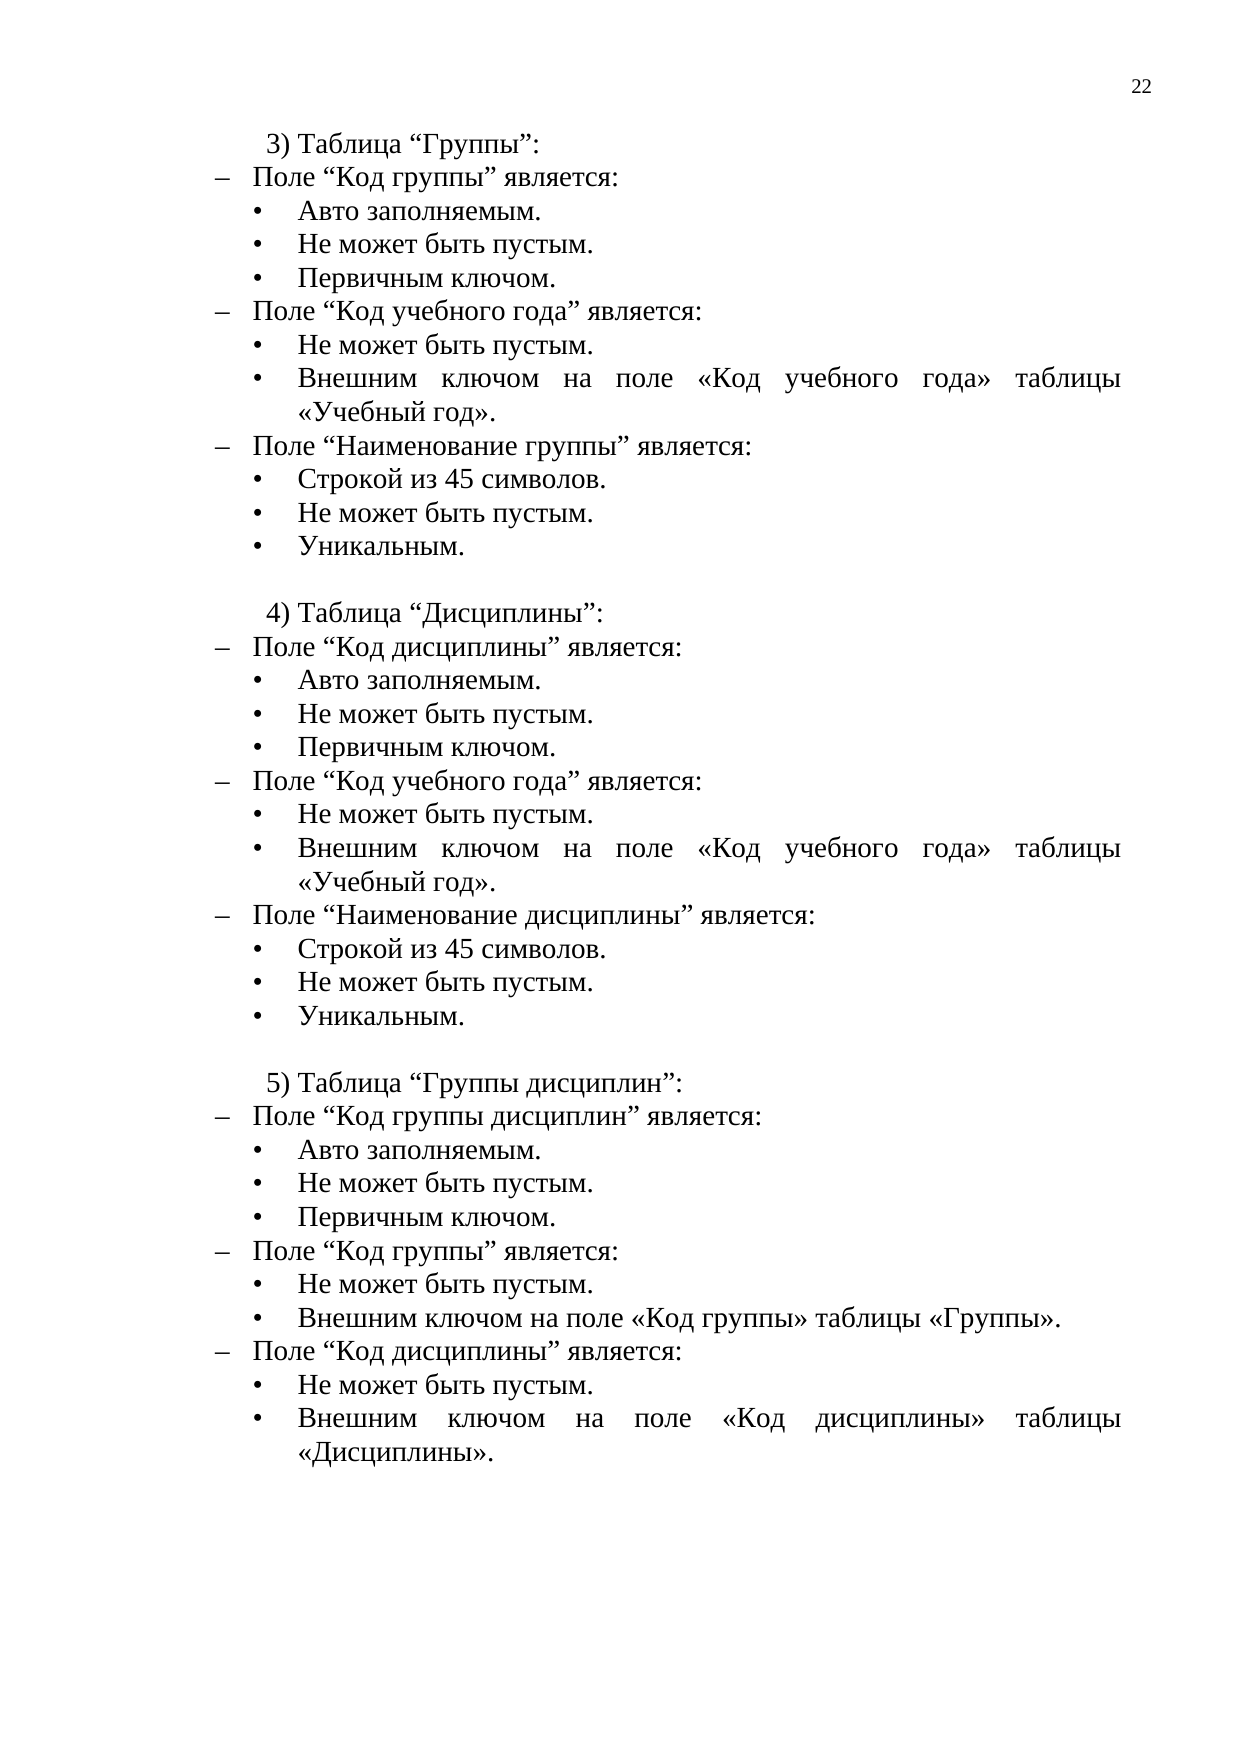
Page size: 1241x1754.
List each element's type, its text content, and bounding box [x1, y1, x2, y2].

text 4) Таблица “Дисциплины”: [207, 595, 1122, 629]
list Не может быть пустым. [252, 1166, 1122, 1199]
list Поле “Код группы” является: [215, 1233, 1122, 1266]
list Строкой из 45 символов. [252, 461, 1122, 495]
list Поле “Наименование дисциплины” является: [215, 897, 1122, 931]
list Первичным ключом. [252, 1199, 1122, 1233]
list Внешним ключом на поле «Код дисциплины» таблицы «Дисциплины». [252, 1400, 1122, 1467]
list Внешним ключом на поле «Код учебного года» таблицы «Учебный год». [252, 361, 1122, 428]
list Не может быть пустым. [252, 797, 1122, 830]
list Уникальным. [252, 998, 1122, 1031]
list Не может быть пустым. [252, 696, 1122, 729]
list Поле “Код учебного года” является: [215, 763, 1122, 797]
list Не может быть пустым. [252, 495, 1122, 528]
list Внешним ключом на поле «Код группы» таблицы «Группы». [252, 1300, 1122, 1333]
list Уникальным. [252, 528, 1122, 562]
list Не может быть пустым. [252, 1367, 1122, 1400]
list Первичным ключом. [252, 260, 1122, 293]
list Не может быть пустым. [252, 1266, 1122, 1300]
text 5) Таблица “Группы дисциплин”: [207, 1065, 1122, 1098]
list Поле “Код дисциплины” является: [215, 1333, 1122, 1367]
list Поле “Код дисциплины” является: [215, 629, 1122, 662]
list Поле “Код учебного года” является: [215, 293, 1122, 327]
list Поле “Наименование группы” является: [215, 428, 1122, 461]
list Авто заполняемым. [252, 1132, 1122, 1166]
list Строкой из 45 символов. [252, 931, 1122, 964]
list Не может быть пустым. [252, 226, 1122, 260]
list Авто заполняемым. [252, 662, 1122, 696]
list Внешним ключом на поле «Код учебного года» таблицы «Учебный год». [252, 830, 1122, 897]
list Поле “Код группы” является: [215, 159, 1122, 193]
list Не может быть пустым. [252, 327, 1122, 361]
list Первичным ключом. [252, 729, 1122, 763]
list Авто заполняемым. [252, 193, 1122, 226]
list Не может быть пустым. [252, 964, 1122, 998]
text 3) Таблица “Группы”: [207, 126, 1122, 159]
list Поле “Код группы дисциплин” является: [215, 1098, 1122, 1132]
